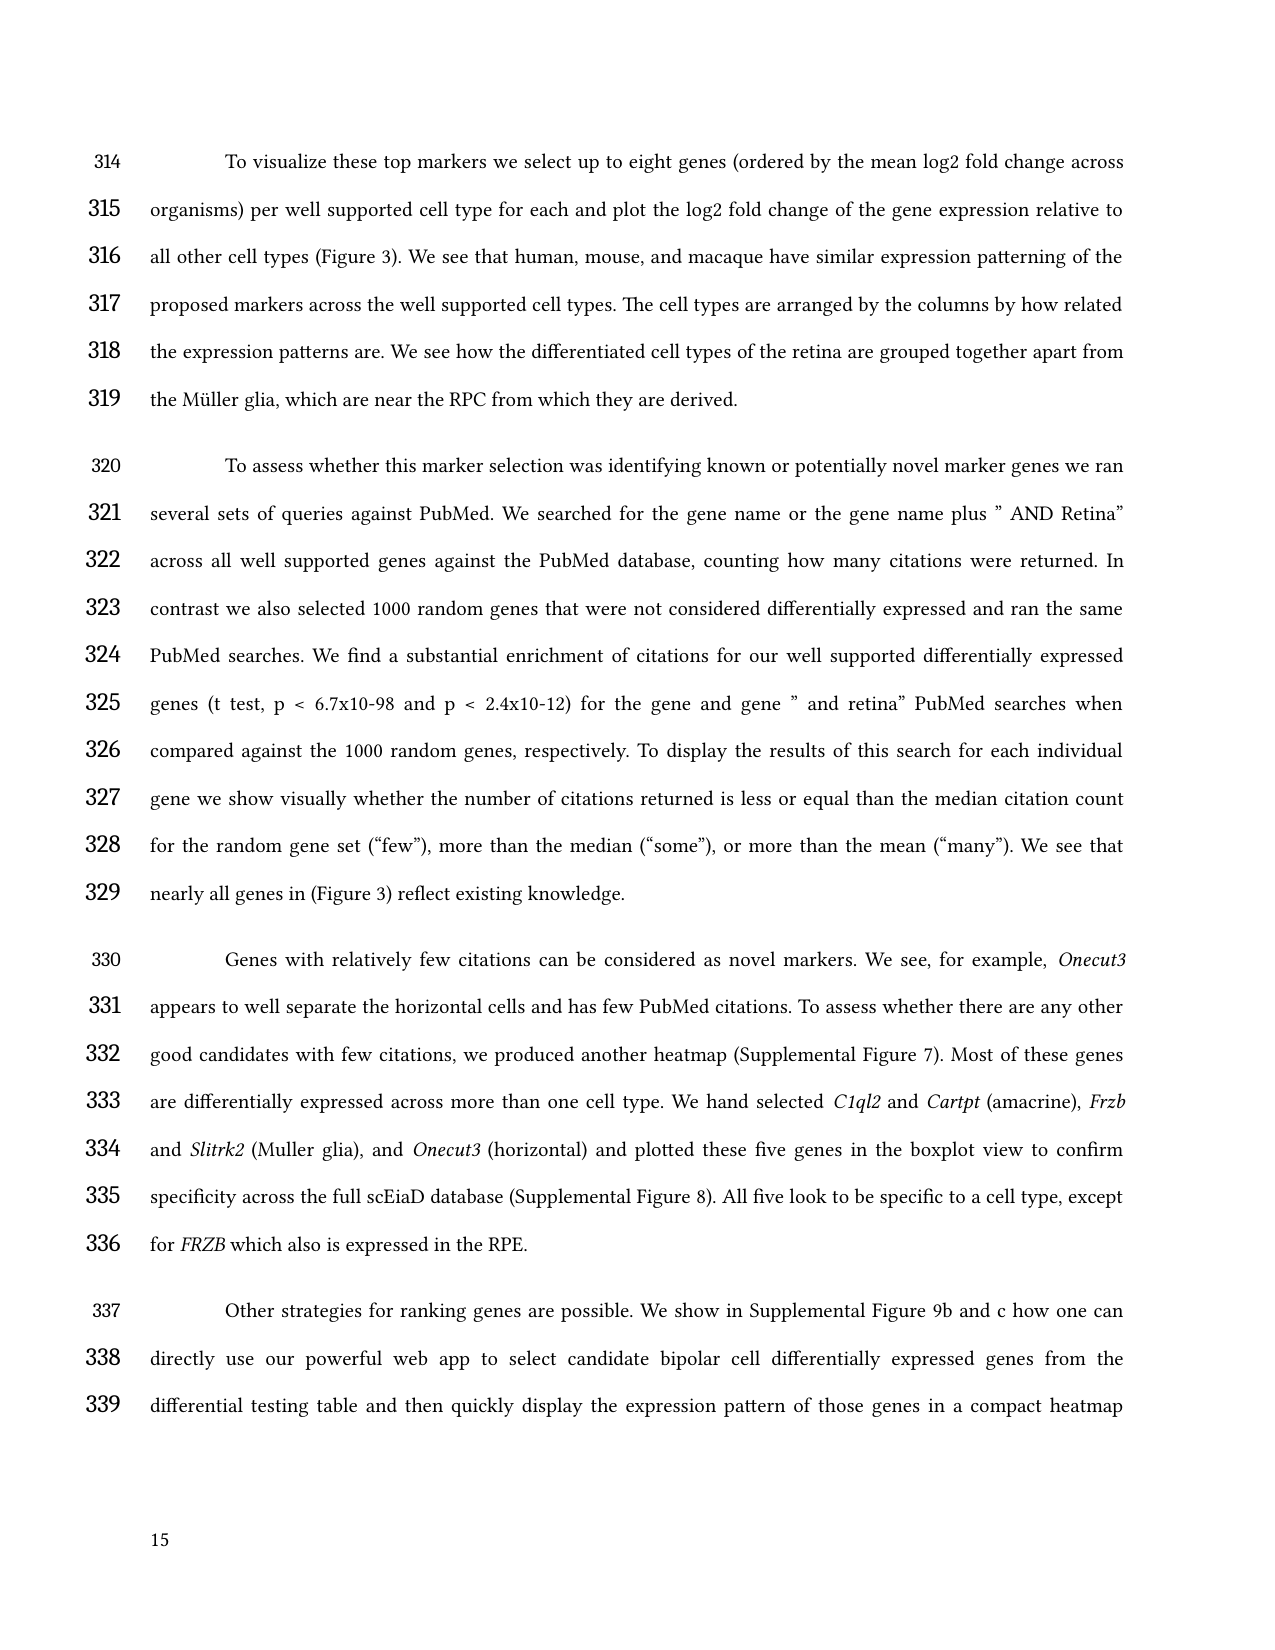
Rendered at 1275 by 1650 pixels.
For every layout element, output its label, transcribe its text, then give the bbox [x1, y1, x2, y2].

text To assess whether this marker selection was identifying known or potentially novel marker genes we ran several sets of queries against PubMed. We searched for the gene name or the gene name plus ” AND Retina” across all well supported genes against the PubMed database, counting how many citations were returned. In contrast we also selected 1000 random genes that were not considered differentially expressed and ran the same PubMed searches. We find a substantial enrichment of citations for our well supported differentially expressed genes (t test, p < 6.7x10-98 and p < 2.4x10-12) for the gene and gene ” and retina” PubMed searches when compared against the 1000 random genes, respectively. To display the results of this search for each individual gene we show visually whether the number of citations returned is less or equal than the median citation count for the random gene set (“few”), more than the median (“some”), or more than the mean (“many”). We see that nearly all genes in (Figure 3) reflect existing knowledge. [150, 454, 1125, 905]
text Genes with relatively few citations can be considered as novel markers. We see, for example, Onecut3 appears to well separate the horizontal cells and has few PubMed citations. To assess whether there are any other good candidates with few citations, we produced another heatmap (Supplemental Figure 7). Most of these genes are differentially expressed across more than one cell type. We hand selected C1ql2 and Cartpt (amacrine), Frzb and Slitrk2 (Muller glia), and Onecut3 (horizontal) and plotted these five genes in the boxplot view to confirm specificity across the full scEiaD database (Supplemental Figure 8). All five look to be specific to a cell type, except for FRZB which also is expressed in the RPE. [150, 947, 1125, 1256]
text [150, 1299, 1125, 1417]
text To visualize these top markers we select up to eight genes (ordered by the mean log2 fold change across organisms) per well supported cell type for each and plot the log2 fold change of the gene expression relative to all other cell types (Figure 3). We see that human, mouse, and macaque have similar expression patterning of the proposed markers across the well supported cell types. The cell types are arranged by the columns by how related the expression patterns are. We see how the differentiated cell types of the retina are grouped together apart from the Müller glia, which are near the RPC from which they are derived. [150, 150, 1125, 411]
